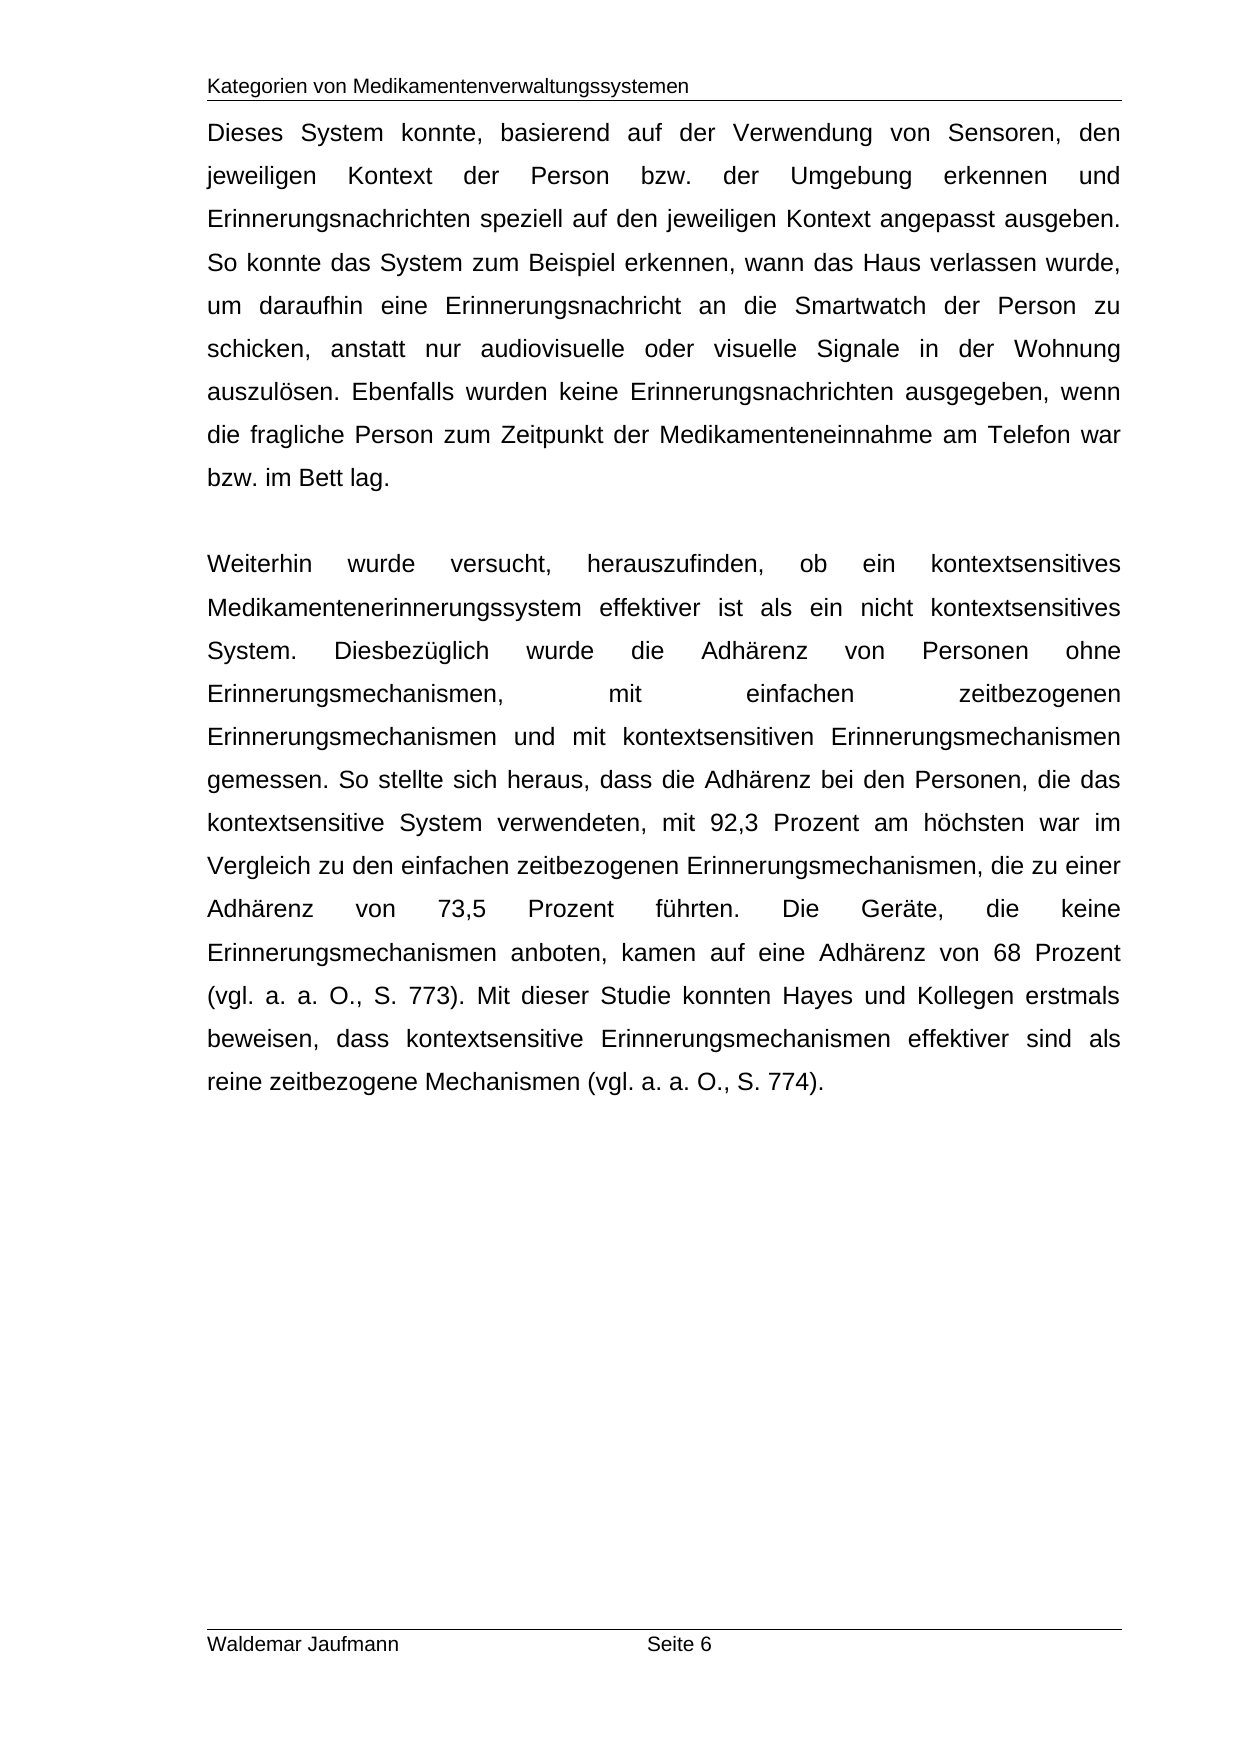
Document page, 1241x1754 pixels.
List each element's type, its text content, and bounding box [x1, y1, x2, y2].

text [207, 118, 1122, 492]
text Weiterhin wurde versucht, herauszufinden, ob ein kontextsensitives Medikamentenerinnerungssystem effektiver ist als ein nicht kontextsensitives System. Diesbezüglich wurde die Adhärenz von Personen ohne Erinnerungsmechanismen, mit einfachen zeitbezogenen Erinnerungsmechanismen und mit kontextsensitiven Erinnerungsmechanismen gemessen. So stellte sich heraus, dass die Adhärenz bei den Personen, die das kontextsensitive System verwendeten, mit 92,3 Prozent am höchsten war im Vergleich zu den einfachen zeitbezogenen Erinnerungsmechanismen, die zu einer Adhärenz von 73,5 Prozent führten. Die Geräte, die keine Erinnerungsmechanismen anboten, kamen auf eine Adhärenz von 68 Prozent (vgl. a. a. O., S. 773). Mit dieser Studie konnten Hayes und Kollegen erstmals beweisen, dass kontextsensitive Erinnerungsmechanismen effektiver sind als reine zeitbezogene Mechanismen (vgl. a. a. O., S. 774). [207, 549, 1122, 1096]
